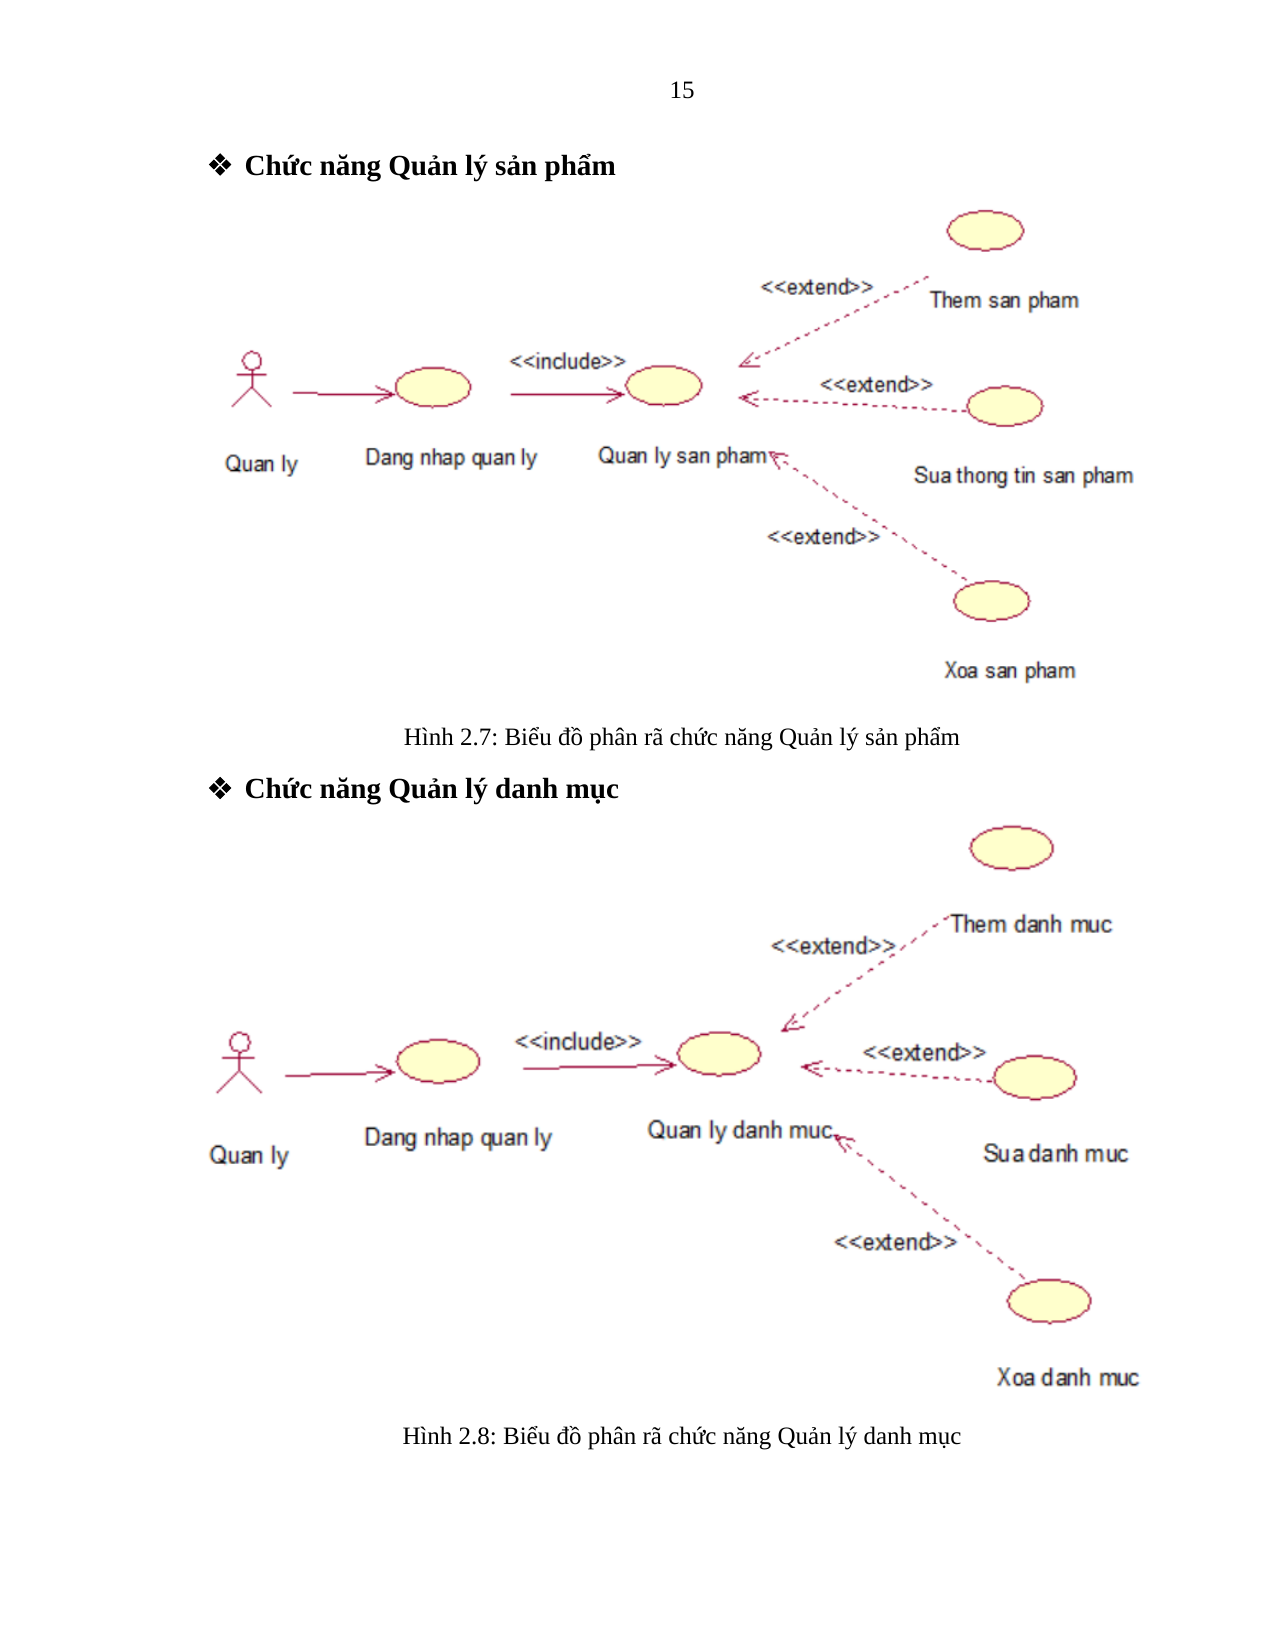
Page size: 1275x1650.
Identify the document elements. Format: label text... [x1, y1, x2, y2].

list Chức năng Quản lý danh mục [207, 771, 1157, 805]
picture [206, 198, 1157, 708]
picture [206, 821, 1157, 1407]
list Chức năng Quản lý sản phẩm [207, 148, 1157, 181]
text Hình 2.8: Biểu đồ phân rã chức năng Quản lý danh mục [207, 1421, 1157, 1450]
text Hình 2.7: Biểu đồ phân rã chức năng Quản lý sản phẩm [207, 722, 1157, 750]
